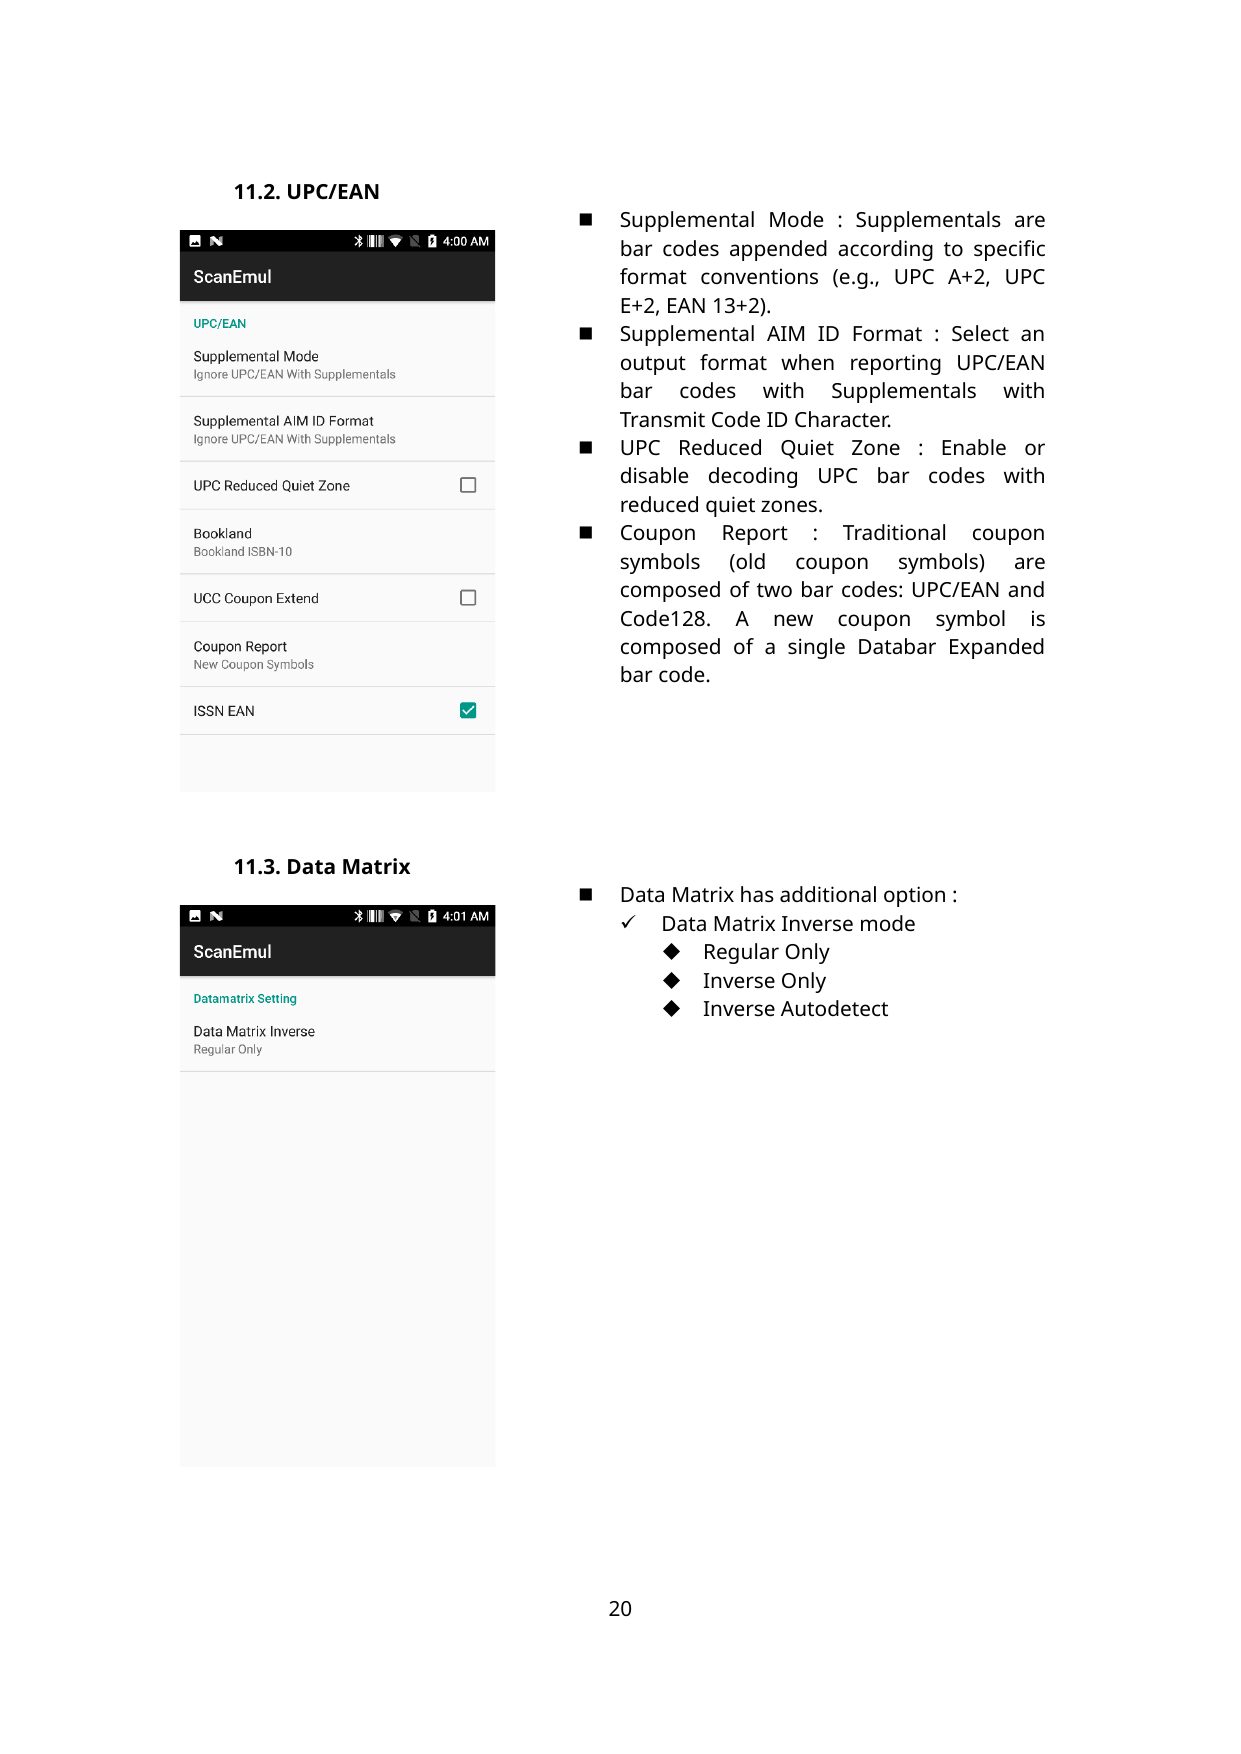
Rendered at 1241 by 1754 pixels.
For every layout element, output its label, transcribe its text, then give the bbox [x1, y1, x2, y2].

table_header Supplemental Mode : Supplementals are bar codes appended according to specific format conventions (e.g., UPC A+2, UPC E+2, EAN 13+2). Supplemental AIM ID Format : Select an output format when reporting UPC/EAN bar codes with Supplementals with Transmit Code ID Character. UPC Reduced Quiet Zone : Enable or disable decoding UPC bar codes with reduced quiet zones. Coupon Report : Traditional coupon symbols (old coupon symbols) are composed of two bar codes: UPC/EAN and Code128. A new coupon symbol is composed of a single Databar Expanded bar code. [525, 206, 1057, 795]
picture [179, 905, 496, 1467]
subtitle 11.2. UPC/EAN [233, 177, 1090, 206]
table_header [150, 206, 525, 795]
subtitle 11.3. Data Matrix [233, 852, 1090, 881]
table_header [150, 881, 525, 1471]
table_header Data Matrix has additional option : Data Matrix Inverse mode Regular Only Inverse Only Inverse Autodetect [525, 881, 1057, 1471]
picture [179, 230, 496, 792]
